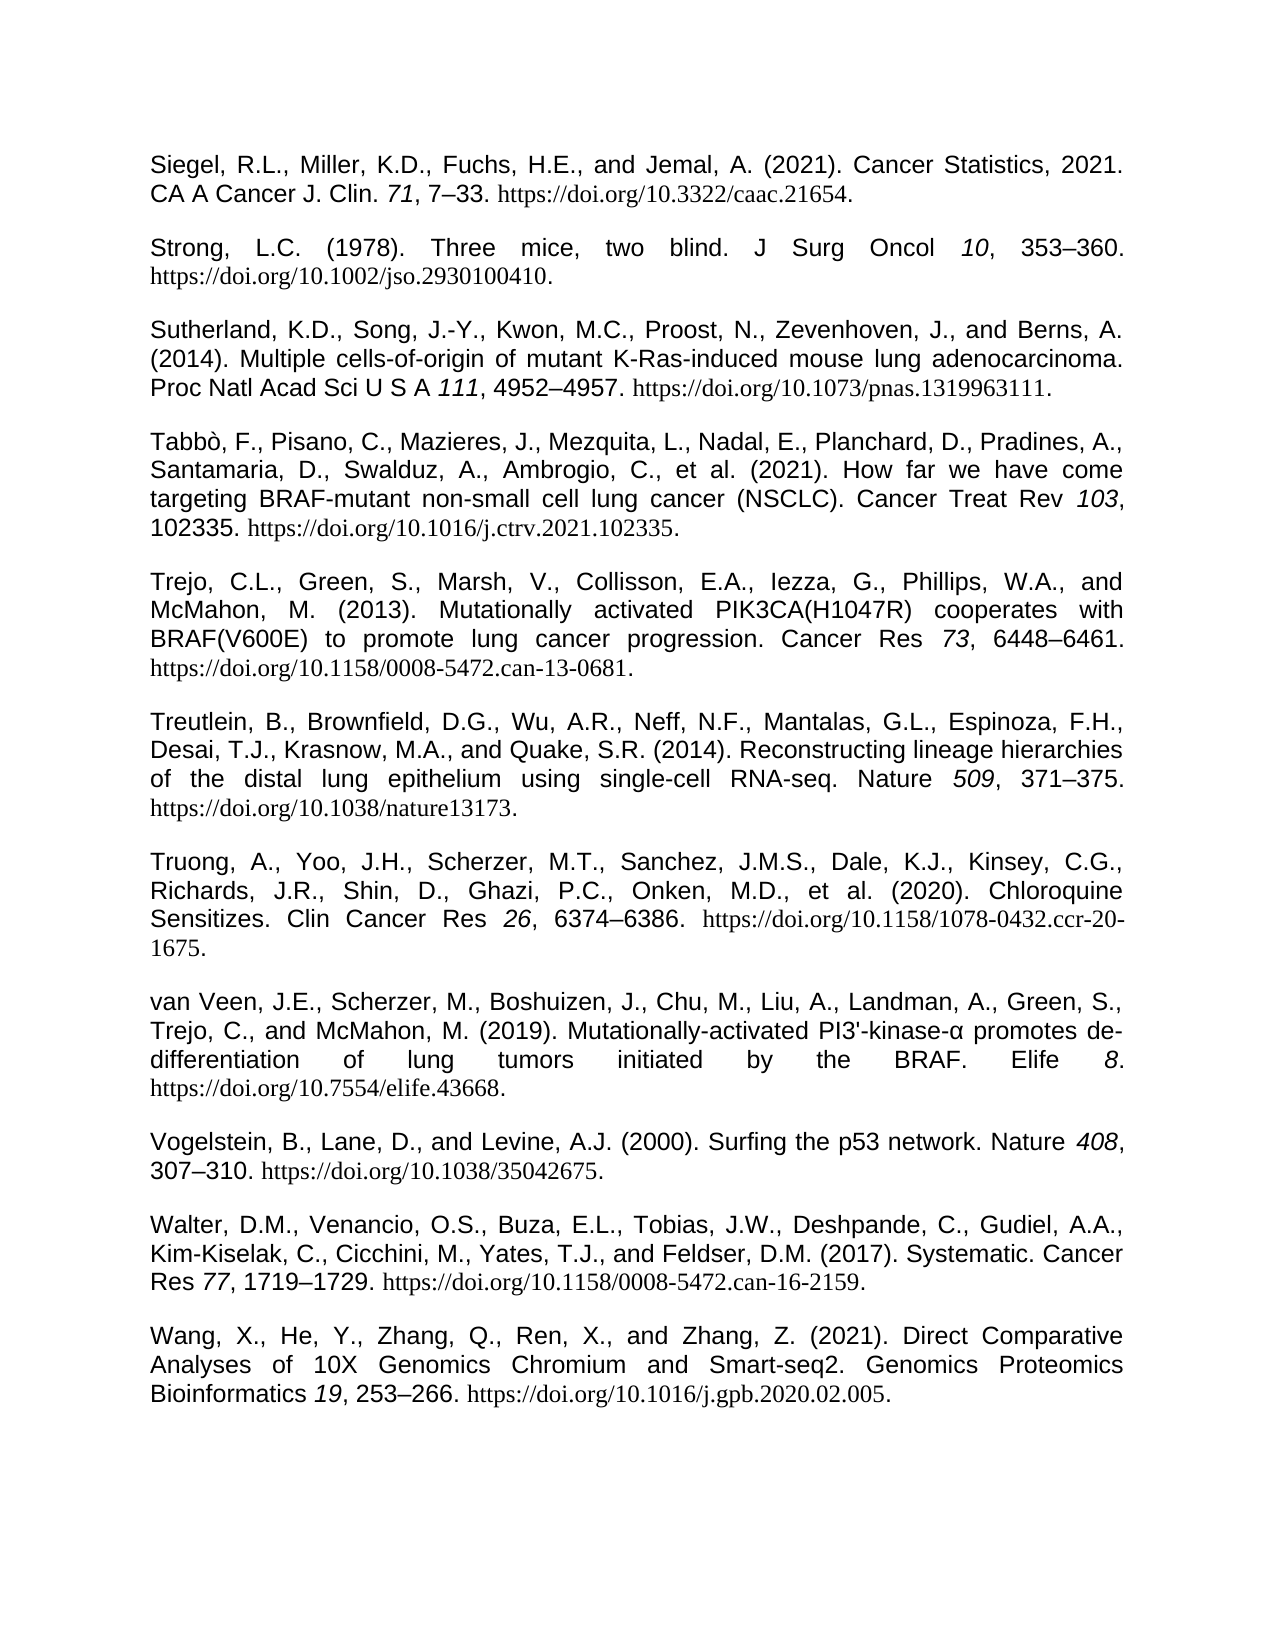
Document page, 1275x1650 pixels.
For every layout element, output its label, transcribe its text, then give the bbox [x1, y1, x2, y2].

text van Veen, J.E., Scherzer, M., Boshuizen, J., Chu, M., Liu, A., Landman, A., Green, S., Trejo, C., and McMahon, M. (2019). Mutationally-activated PI3'-kinase-α promotes de-differentiation of lung tumors initiated by the BRAF. Elife 8. https://doi.org/10.7554/elife.43668. [150, 987, 1125, 1102]
text Treutlein, B., Brownfield, D.G., Wu, A.R., Neff, N.F., Mantalas, G.L., Espinoza, F.H., Desai, T.J., Krasnow, M.A., and Quake, S.R. (2014). Reconstructing lineage hierarchies of the distal lung epithelium using single-cell RNA-seq. Nature 509, 371–375. https://doi.org/10.1038/nature13173. [150, 707, 1125, 822]
text Walter, D.M., Venancio, O.S., Buza, E.L., Tobias, J.W., Deshpande, C., Gudiel, A.A., Kim-Kiselak, C., Cicchini, M., Yates, T.J., and Feldser, D.M. (2017). Systematic. Cancer Res 77, 1719–1729. https://doi.org/10.1158/0008-5472.can-16-2159. [150, 1210, 1125, 1296]
text Wang, X., He, Y., Zhang, Q., Ren, X., and Zhang, Z. (2021). Direct Comparative Analyses of 10X Genomics Chromium and Smart-seq2. Genomics Proteomics Bioinformatics 19, 253–266. https://doi.org/10.1016/j.gpb.2020.02.005. [150, 1321, 1125, 1407]
text Sutherland, K.D., Song, J.-Y., Kwon, M.C., Proost, N., Zevenhoven, J., and Berns, A. (2014). Multiple cells-of-origin of mutant K-Ras-induced mouse lung adenocarcinoma. Proc Natl Acad Sci U S A 111, 4952–4957. https://doi.org/10.1073/pnas.1319963111. [150, 315, 1125, 402]
text Trejo, C.L., Green, S., Marsh, V., Collisson, E.A., Iezza, G., Phillips, W.A., and McMahon, M. (2013). Mutationally activated PIK3CA(H1047R) cooperates with BRAF(V600E) to promote lung cancer progression. Cancer Res 73, 6448–6461. https://doi.org/10.1158/0008-5472.can-13-0681. [150, 567, 1125, 682]
text Vogelstein, B., Lane, D., and Levine, A.J. (2000). Surfing the p53 network. Nature 408, 307–310. https://doi.org/10.1038/35042675. [150, 1127, 1125, 1185]
text Siegel, R.L., Miller, K.D., Fuchs, H.E., and Jemal, A. (2021). Cancer Statistics, 2021. CA A Cancer J. Clin. 71, 7–33. https://doi.org/10.3322/caac.21654. [150, 150, 1125, 208]
text Strong, L.C. (1978). Three mice, two blind. J Surg Oncol 10, 353–360. https://doi.org/10.1002/jso.2930100410. [150, 233, 1125, 290]
text Tabbò, F., Pisano, C., Mazieres, J., Mezquita, L., Nadal, E., Planchard, D., Pradines, A., Santamaria, D., Swalduz, A., Ambrogio, C., et al. (2021). How far we have come targeting BRAF-mutant non-small cell lung cancer (NSCLC). Cancer Treat Rev 103, 102335. https://doi.org/10.1016/j.ctrv.2021.102335. [150, 427, 1125, 542]
text Truong, A., Yoo, J.H., Scherzer, M.T., Sanchez, J.M.S., Dale, K.J., Kinsey, C.G., Richards, J.R., Shin, D., Ghazi, P.C., Onken, M.D., et al. (2020). Chloroquine Sensitizes. Clin Cancer Res 26, 6374–6386. https://doi.org/10.1158/1078-0432.ccr-20-1675. [150, 847, 1125, 962]
